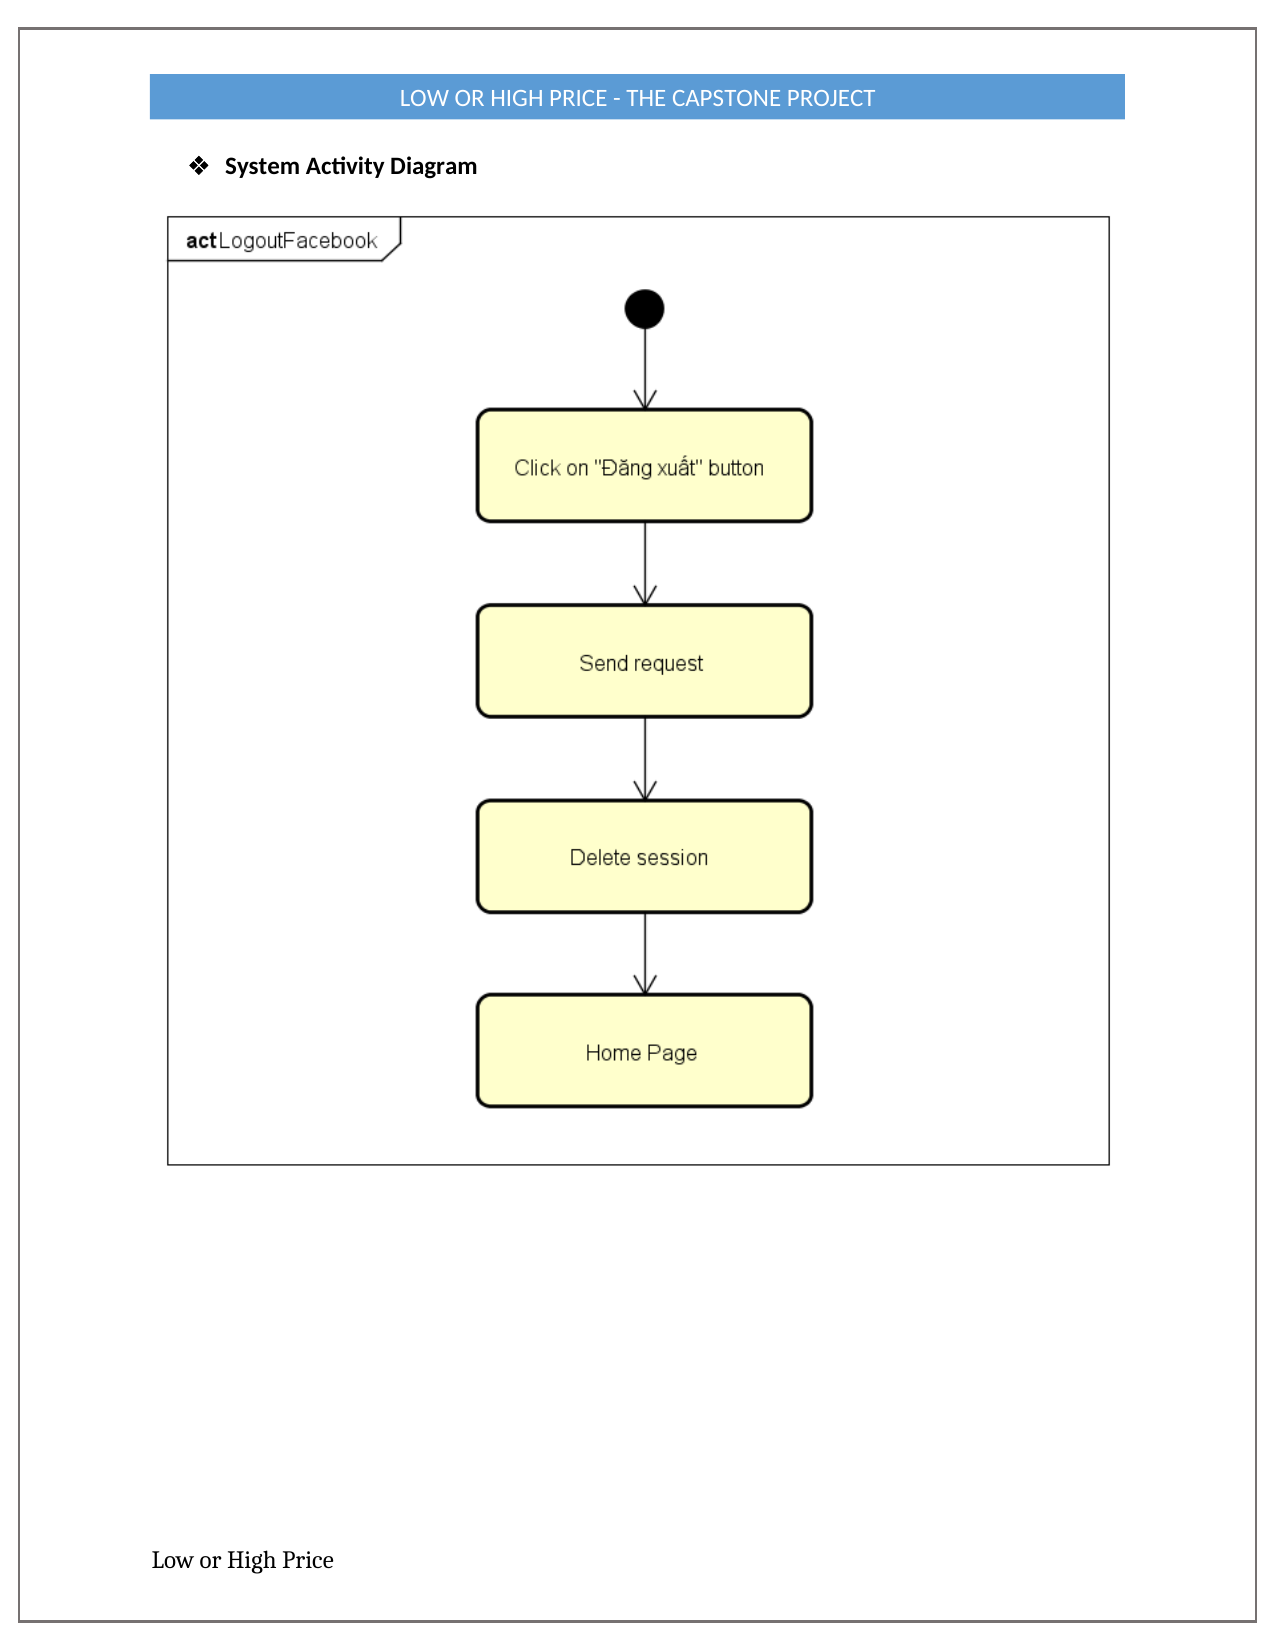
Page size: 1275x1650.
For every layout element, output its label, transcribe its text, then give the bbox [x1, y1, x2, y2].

picture [150, 199, 1125, 1183]
list System Activity Diagram [187, 150, 1125, 181]
